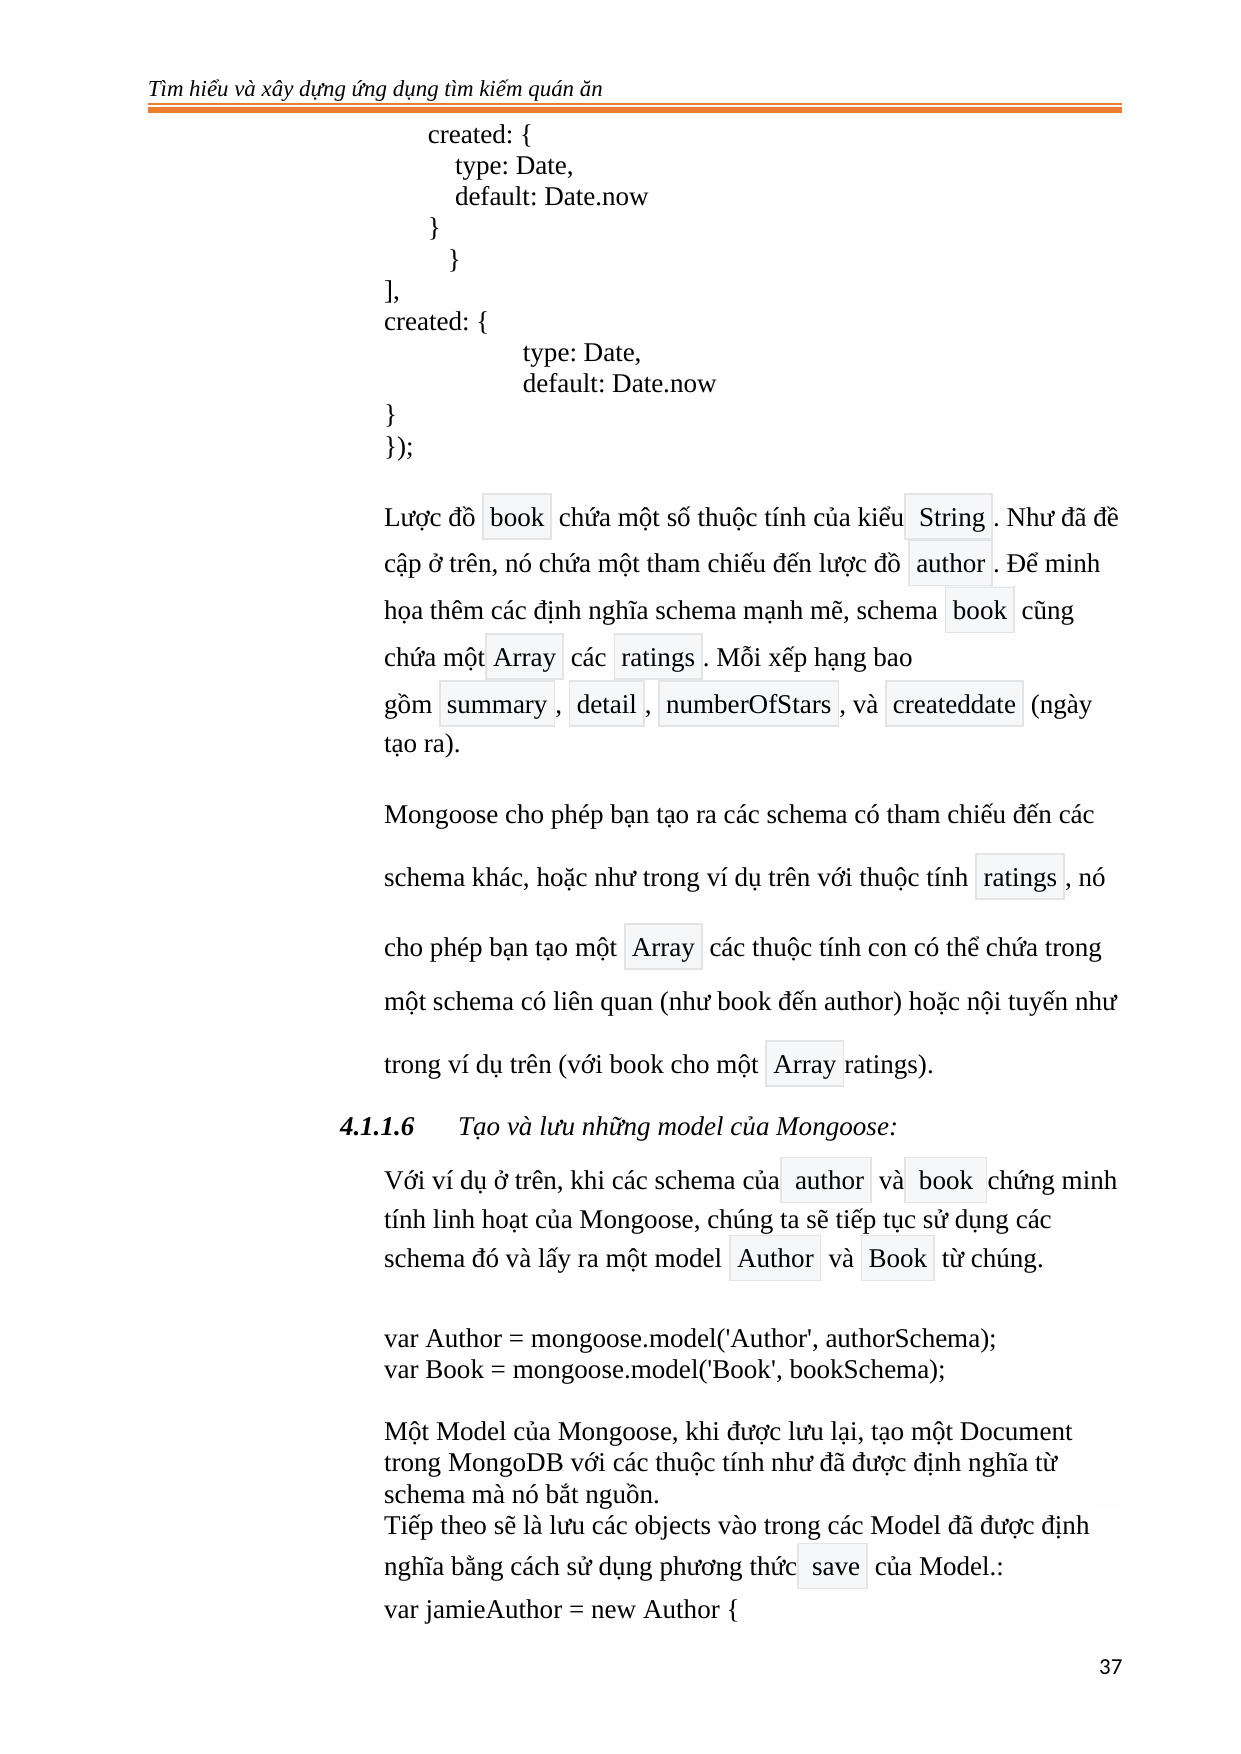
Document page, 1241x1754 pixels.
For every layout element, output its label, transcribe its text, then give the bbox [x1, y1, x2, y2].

text default: Date.now [340, 367, 1122, 398]
list Tạo và lưu những model của Mongoose: [340, 1110, 1122, 1141]
text } [340, 398, 1122, 429]
list Một Model của Mongoose, khi được lưu lại, tạo một Document trong MongoDB với các thuộc tính như đã được định nghĩa từ schema mà nó bắt nguồn. [340, 1415, 1122, 1509]
text Lược đồ book chứa một số thuộc tính của kiểu String. Như đã đề cập ở trên, nó chứa một tham chiếu đến lược đồ author. Để minh họa thêm các định nghĩa schema mạnh mẽ, schema book cũng chứa mộtArray các ratings. Mỗi xếp hạng bao gồm summary, detail, numberOfStars, và createddate (ngày tạo ra). [340, 493, 1122, 758]
text type: Date, [340, 336, 1122, 367]
list var jamieAuthor = new Author { [340, 1593, 1122, 1624]
list }); [340, 429, 1122, 461]
text created: { [340, 118, 1122, 149]
text type: Date, [340, 149, 1122, 180]
text created: { [340, 305, 1122, 336]
text } [340, 243, 1122, 274]
text var Book = mongoose.model('Book', bookSchema); [340, 1353, 1122, 1384]
list Mongoose cho phép bạn tạo ra các schema có tham chiếu đến các schema khác, hoặc như trong ví dụ trên với thuộc tính ratings, nó cho phép bạn tạo một Array các thuộc tính con có thể chứa trong một schema có liên quan (như book đến author) hoặc nội tuyến như trong ví dụ trên (với book cho một Arrayratings). [340, 798, 1122, 1087]
text default: Date.now [340, 180, 1122, 212]
list Tiếp theo sẽ là lưu các objects vào trong các Model đã được định nghĩa bằng cách sử dụng phương thức save của Model.: [340, 1509, 1122, 1589]
text var Author = mongoose.model('Author', authorSchema); [340, 1322, 1122, 1353]
text ], [340, 274, 1122, 305]
text } [340, 212, 1122, 243]
list Với ví dụ ở trên, khi các schema của author và book chứng minh tính linh hoạt của Mongoose, chúng ta sẽ tiếp tục sử dụng các schema đó và lấy ra một model Author và Book từ chúng. [340, 1157, 1122, 1281]
